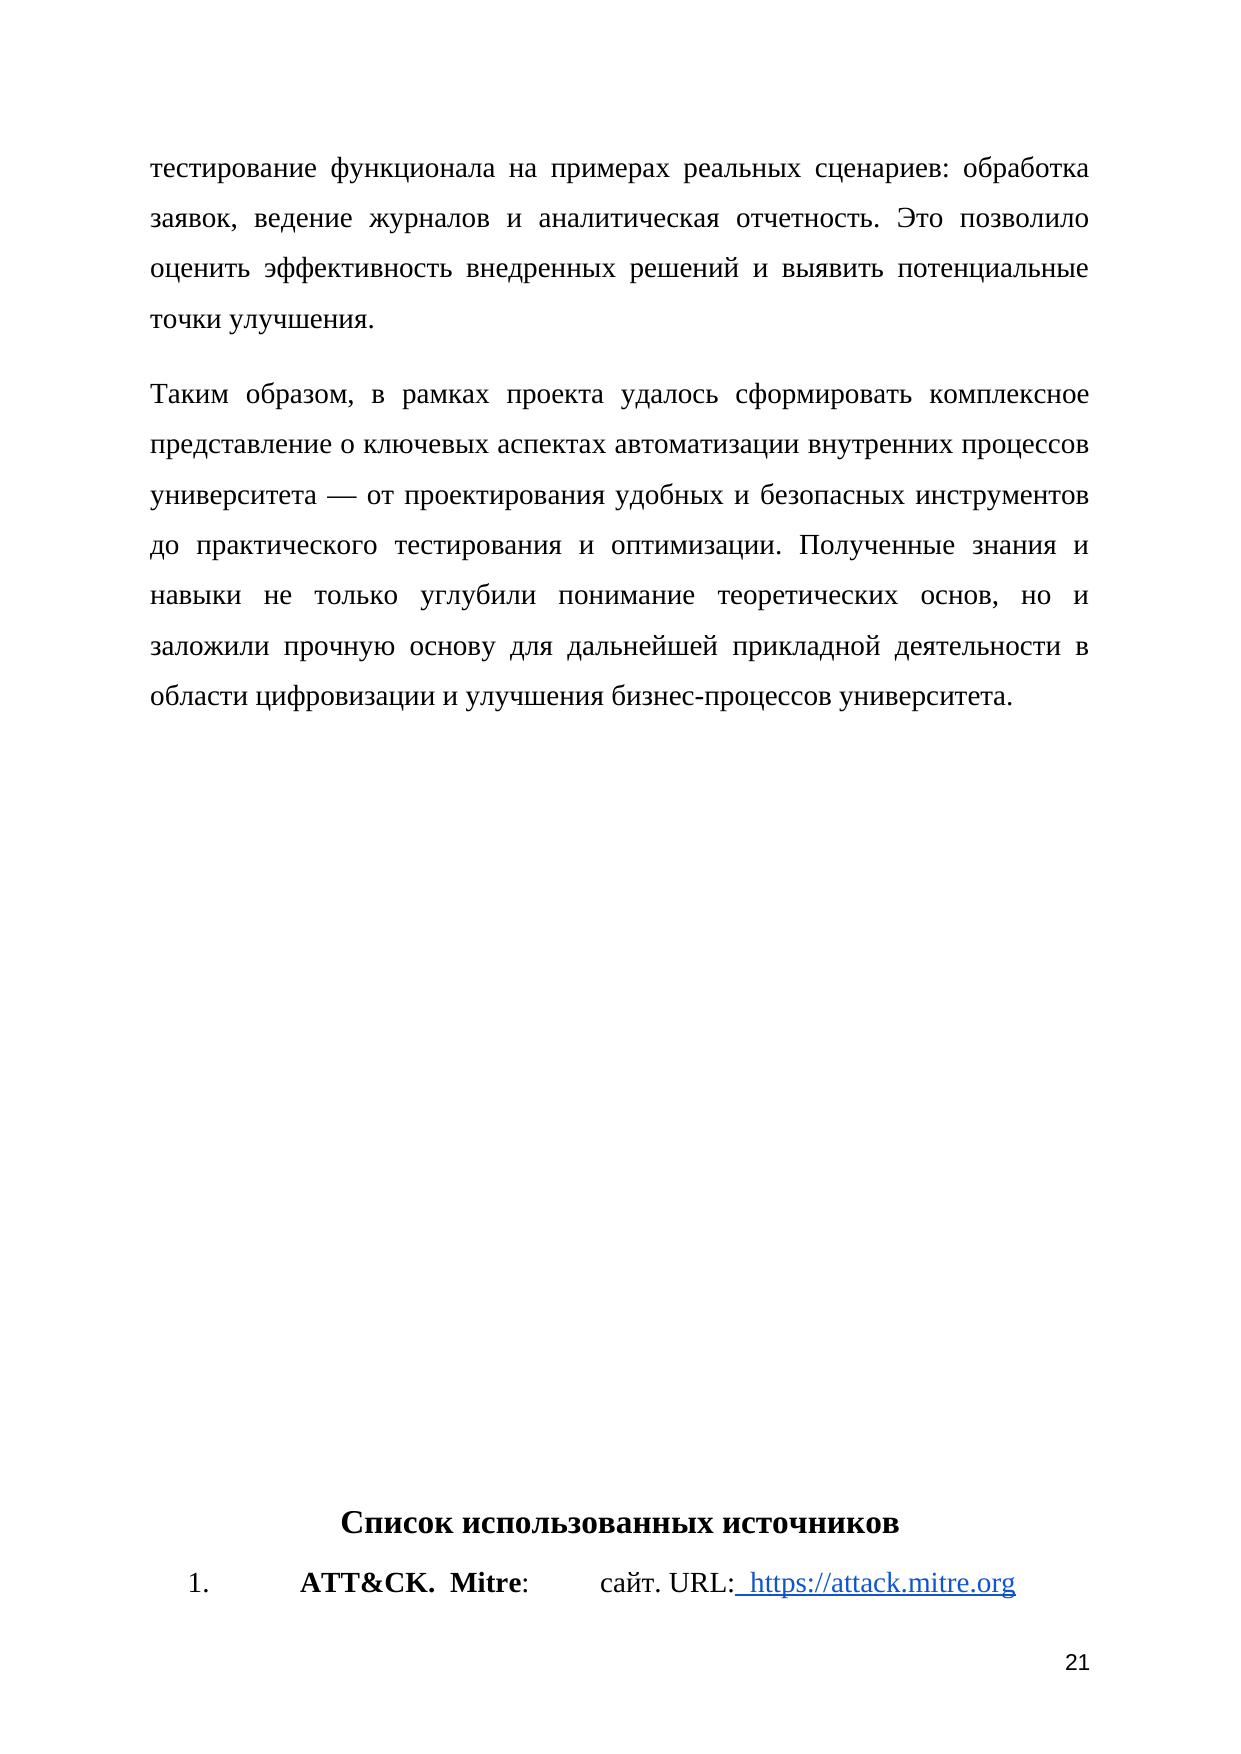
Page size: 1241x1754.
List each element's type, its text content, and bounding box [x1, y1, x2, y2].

list ATT&CK. Mitre: сайт. URL: https://attack.mitre.org [187, 1565, 1090, 1599]
subtitle Список использованных источников [150, 1502, 1090, 1540]
text Таким образом, в рамках проекта удалось сформировать комплексное представление о ключевых аспектах автоматизации внутренних процессов университета — от проектирования удобных и безопасных инструментов до практического тестирования и оптимизации. Полученные знания и навыки не только углубили понимание теоретических основ, но и заложили прочную основу для дальнейшей прикладной деятельности в области цифровизации и улучшения бизнес-процессов университета. [150, 376, 1090, 712]
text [150, 150, 1090, 334]
